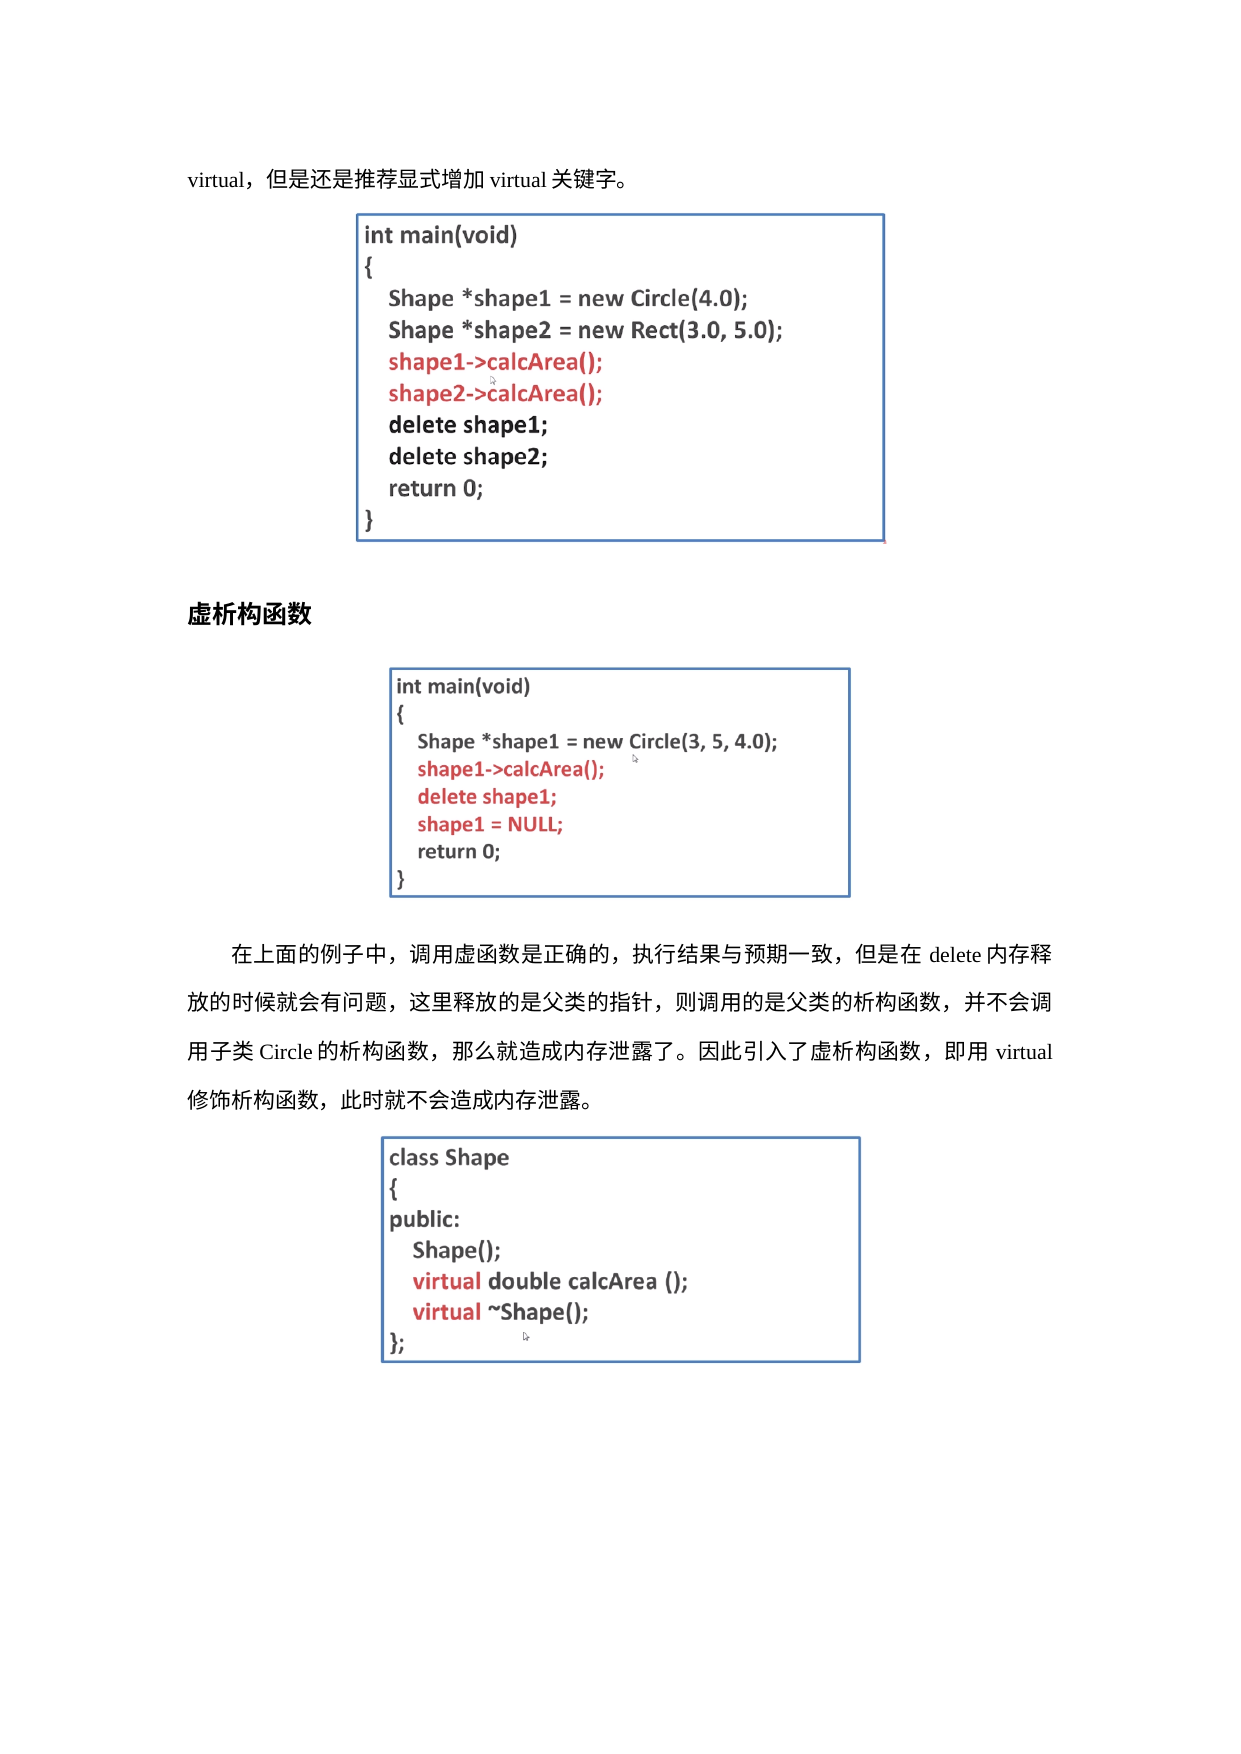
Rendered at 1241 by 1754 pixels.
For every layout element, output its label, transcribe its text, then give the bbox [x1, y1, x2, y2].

picture [382, 663, 858, 907]
subtitle 虚析构函数 [187, 580, 1053, 645]
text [187, 162, 1053, 194]
text 在上面的例子中，调用虚函数是正确的，执行结果与预期一致，但是在delete内存释放的时候就会有问题，这里释放的是父类的指针，则调用的是父类的析构函数，并不会调用子类Circle的析构函数，那么就造成内存泄露了。因此引入了虚析构函数，即用virtual修饰析构函数，此时就不会造成内存泄露。 [187, 936, 1053, 1115]
picture [377, 1130, 864, 1366]
picture [353, 210, 887, 544]
